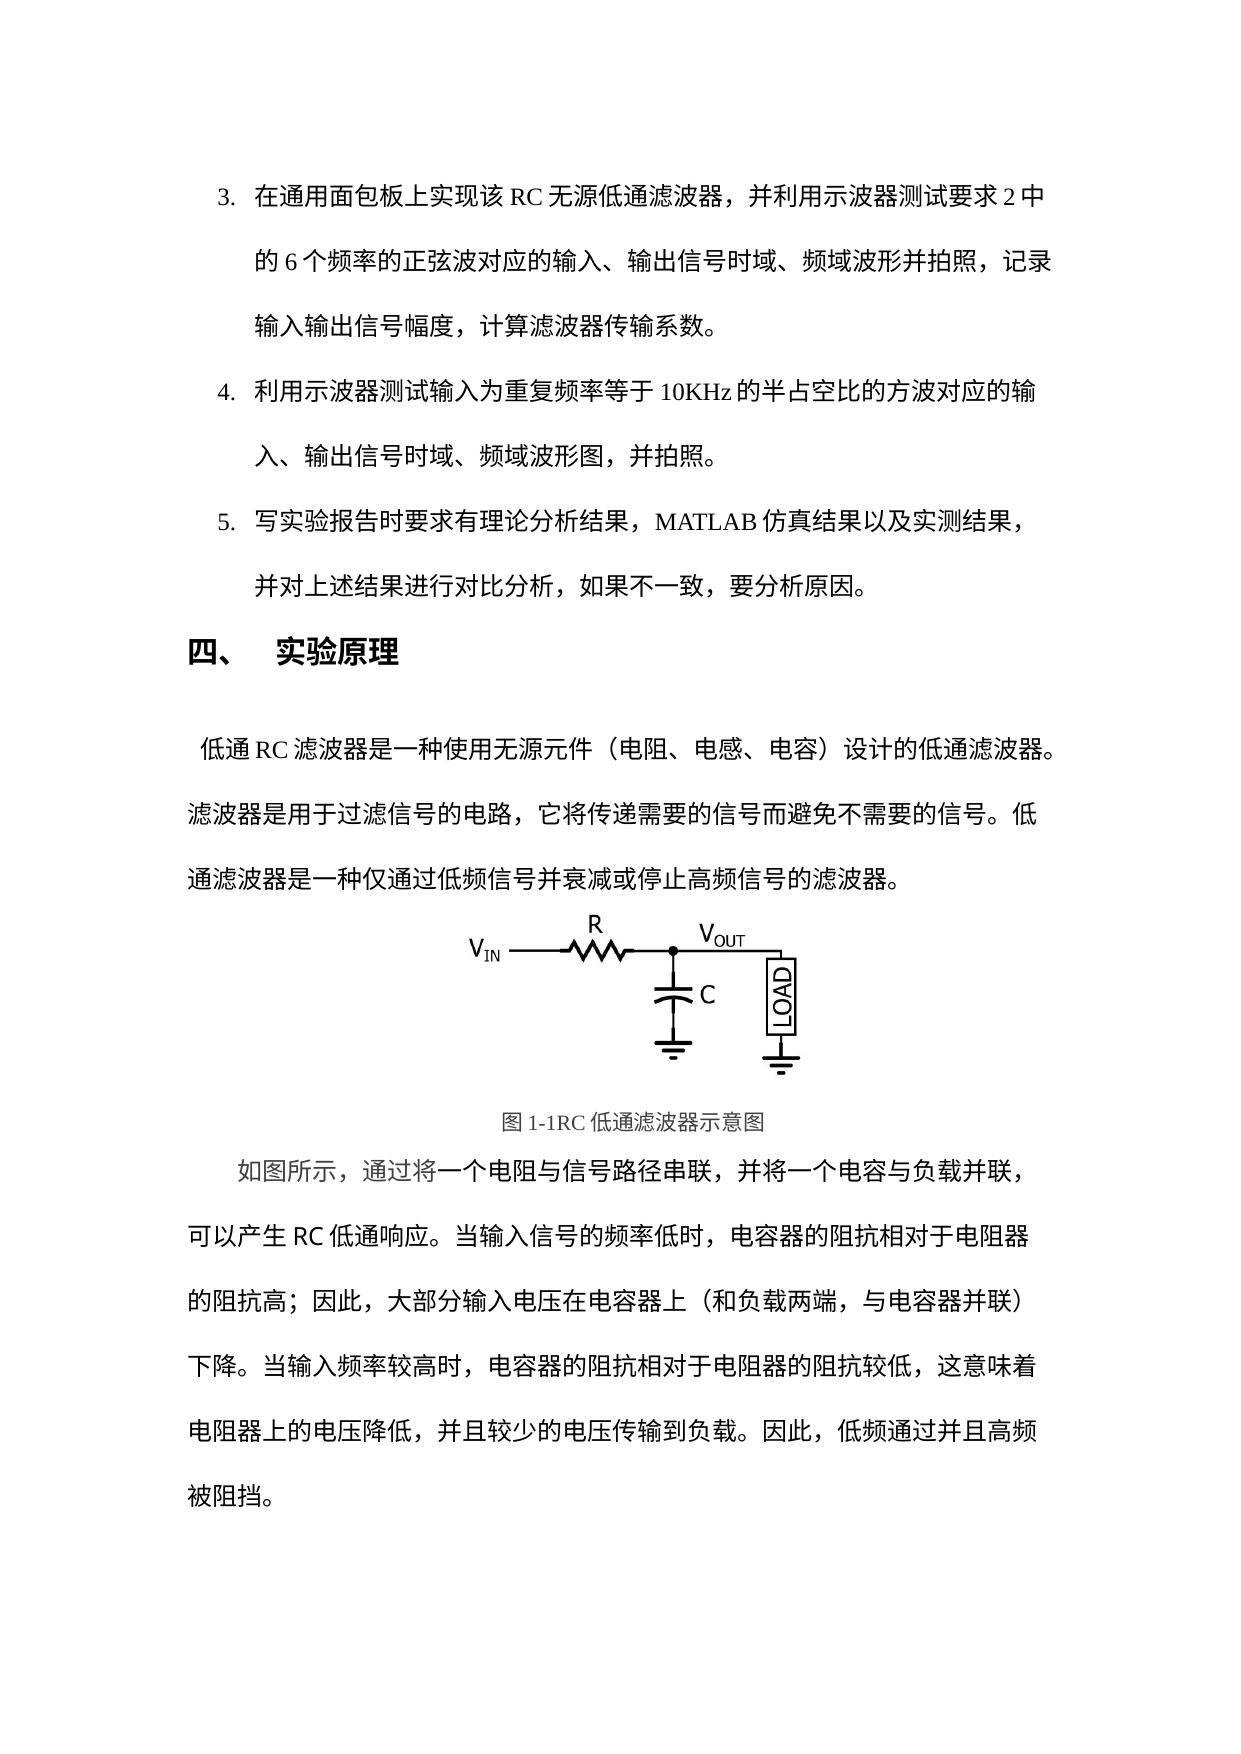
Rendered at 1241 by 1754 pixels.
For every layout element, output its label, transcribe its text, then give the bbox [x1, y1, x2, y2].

list 利用示波器测试输入为重复频率等于10KHz的半占空比的方波对应的输入、输出信号时域、频域波形图，并拍照。 [217, 357, 1053, 487]
picture [460, 910, 809, 1084]
subtitle 实验原理 [187, 617, 1053, 682]
list 在通用面包板上实现该RC无源低通滤波器，并利用示波器测试要求2中的6个频率的正弦波对应的输入、输出信号时域、频域波形并拍照，记录输入输出信号幅度，计算滤波器传输系数。 [217, 162, 1053, 357]
text 图1-1RC低通滤波器示意图 [187, 1105, 1053, 1137]
text 如图所示，通过将一个电阻与信号路径串联，并将一个电容与负载并联，可以产生RC低通响应。当输入信号的频率低时，电容器的阻抗相对于电阻器的阻抗高；因此，大部分输入电压在电容器上（和负载两端，与电容器并联）下降。当输入频率较高时，电容器的阻抗相对于电阻器的阻抗较低，这意味着电阻器上的电压降低，并且较少的电压传输到负载。因此，低频通过并且高频被阻挡。 [187, 1137, 1053, 1527]
list 写实验报告时要求有理论分析结果，MATLAB仿真结果以及实测结果，并对上述结果进行对比分析，如果不一致，要分析原因。 [217, 487, 1053, 617]
text 低通RC滤波器是一种使用无源元件（电阻、电感、电容）设计的低通滤波器。滤波器是用于过滤信号的电路，它将传递需要的信号而避免不需要的信号。低通滤波器是一种仅通过低频信号并衰减或停止高频信号的滤波器。 [187, 715, 1053, 910]
